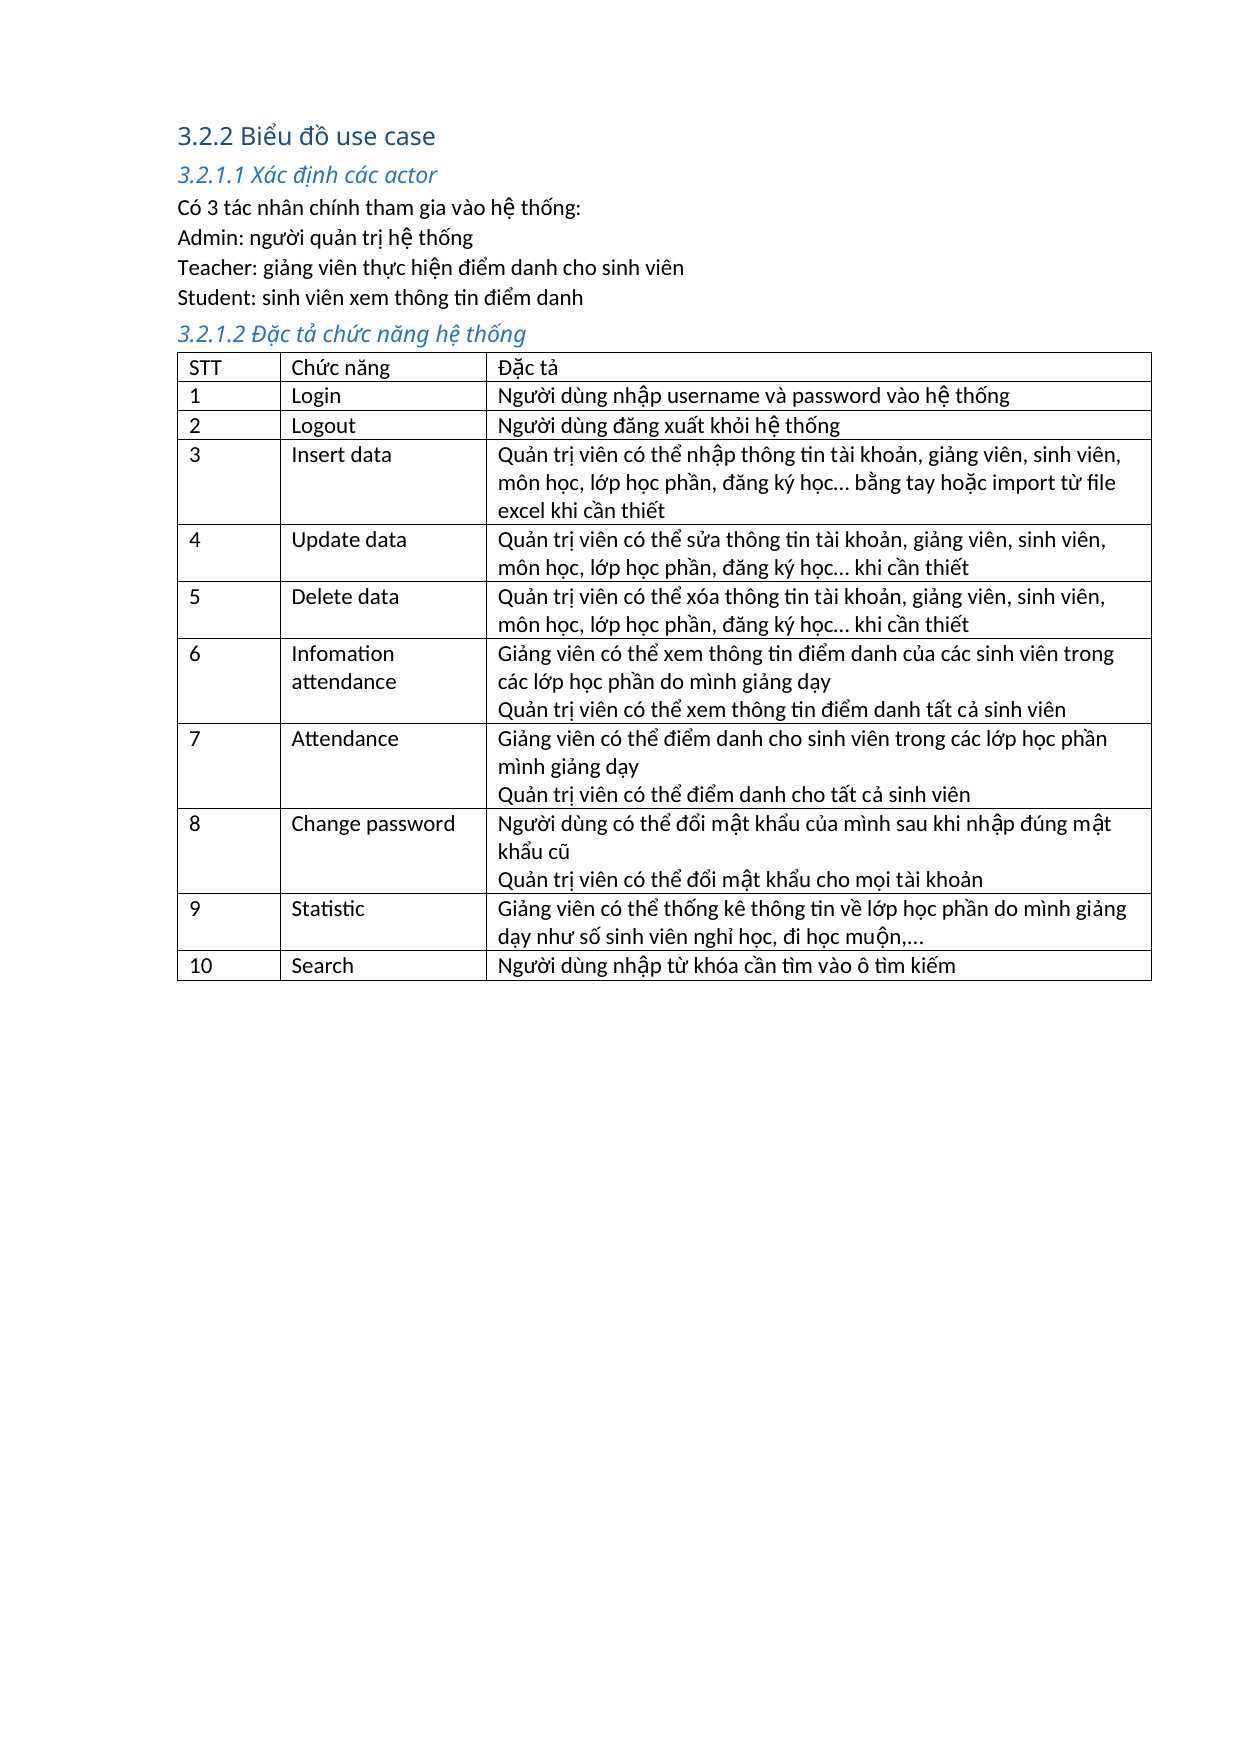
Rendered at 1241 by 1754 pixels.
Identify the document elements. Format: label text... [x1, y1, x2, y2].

table_cell Người dùng có thể đổi mật khẩu của mình sau khi nhập đúng mật khẩu cũ Quản trị viên có thể đổi mật khẩu cho mọi tài khoản [487, 809, 1151, 893]
table_cell 3 [178, 440, 280, 524]
table_cell Infomation attendance [281, 639, 486, 723]
table_cell Người dùng nhập từ khóa cần tìm vào ô tìm kiếm [487, 951, 1151, 979]
table_cell Người dùng đăng xuất khỏi hệ thống [487, 411, 1151, 439]
table_cell Attendance [281, 724, 486, 808]
table_cell Update data [281, 525, 486, 581]
table_header Đặc tả [487, 353, 1151, 381]
table_cell Người dùng nhập username và password vào hệ thống [487, 382, 1151, 410]
text Admin: người quản trị hệ thống [177, 223, 1152, 251]
table_cell 9 [178, 894, 280, 950]
table_cell Quản trị viên có thể xóa thông tin tài khoản, giảng viên, sinh viên, môn học, lớp học phần, đăng ký học… khi cần thiết [487, 582, 1151, 638]
table_cell 2 [178, 411, 280, 439]
table_cell 5 [178, 582, 280, 638]
subtitle 3.2.1.2 Đặc tả chức năng hệ thống [177, 318, 1152, 349]
subtitle 3.2.2 Biểu đồ use case [177, 118, 1152, 152]
table_cell Change password [281, 809, 486, 893]
subtitle 3.2.1.1 Xác định các actor [177, 159, 1152, 190]
table_cell 1 [178, 382, 280, 410]
table_cell 7 [178, 724, 280, 808]
table_cell Statistic [281, 894, 486, 950]
text Teacher: giảng viên thực hiện điểm danh cho sinh viên [177, 253, 1152, 281]
table_header STT [178, 353, 280, 381]
table_cell 8 [178, 809, 280, 893]
table_cell Search [281, 951, 486, 979]
table_cell 10 [178, 951, 280, 979]
table_cell Giảng viên có thể xem thông tin điểm danh của các sinh viên trong các lớp học phần do mình giảng dạy Quản trị viên có thể xem thông tin điểm danh tất cả sinh viên [487, 639, 1151, 723]
table_cell Quản trị viên có thể sửa thông tin tài khoản, giảng viên, sinh viên, môn học, lớp học phần, đăng ký học… khi cần thiết [487, 525, 1151, 581]
table_cell Delete data [281, 582, 486, 638]
text Có 3 tác nhân chính tham gia vào hệ thống: [177, 193, 1152, 221]
table_cell Logout [281, 411, 486, 439]
table_cell 4 [178, 525, 280, 581]
table_cell Quản trị viên có thể nhập thông tin tài khoản, giảng viên, sinh viên, môn học, lớp học phần, đăng ký học… bằng tay hoặc import từ file excel khi cần thiết [487, 440, 1151, 524]
table_cell 6 [178, 639, 280, 723]
table_cell Insert data [281, 440, 486, 524]
table_cell Giảng viên có thể thống kê thông tin về lớp học phần do mình giảng dạy như số sinh viên nghỉ học, đi học muộn,... [487, 894, 1151, 950]
table_cell Giảng viên có thể điểm danh cho sinh viên trong các lớp học phần mình giảng dạy Quản trị viên có thể điểm danh cho tất cả sinh viên [487, 724, 1151, 808]
table_header Chức năng [281, 353, 486, 381]
text Student: sinh viên xem thông tin điểm danh [177, 283, 1152, 311]
table_cell Login [281, 382, 486, 410]
